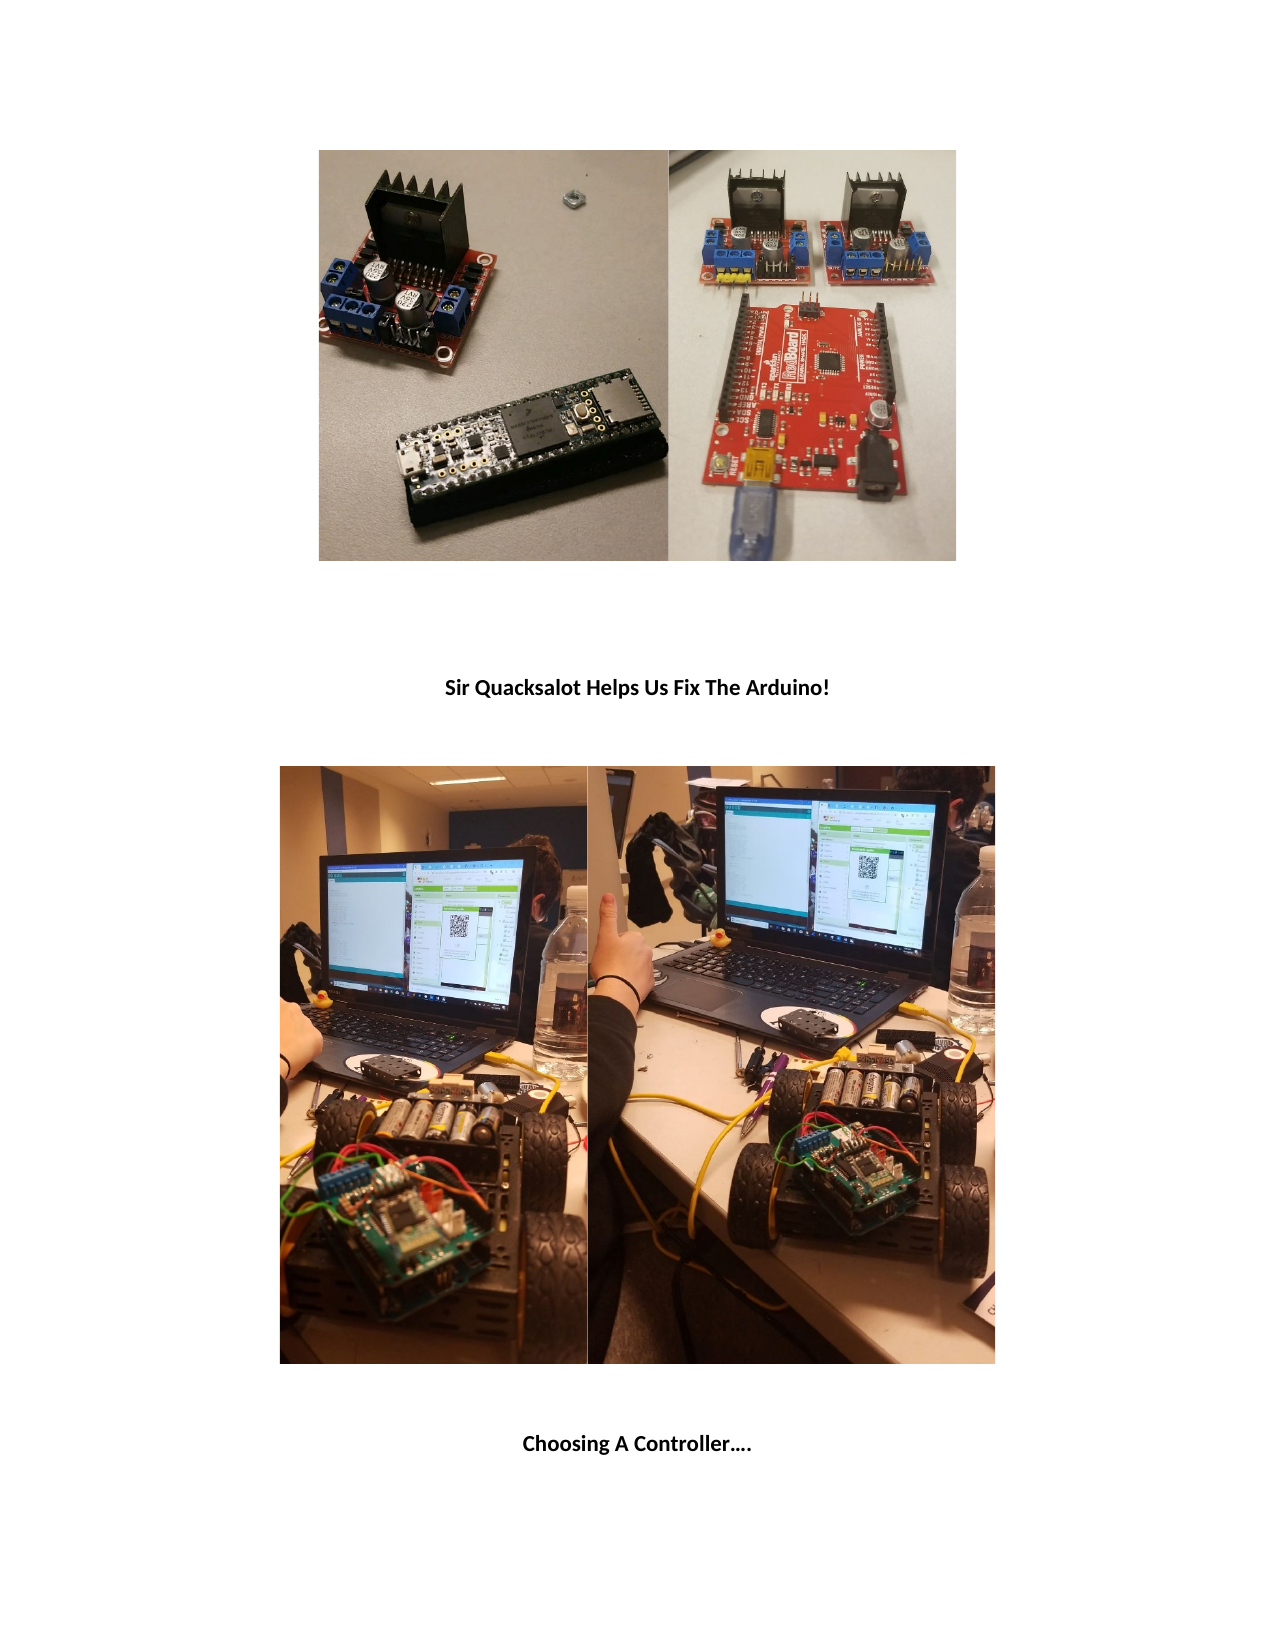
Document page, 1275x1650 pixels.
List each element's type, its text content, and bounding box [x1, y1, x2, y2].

picture [318, 150, 957, 561]
text Choosing A Controller…. [150, 1429, 1125, 1457]
text Sir Quacksalot Helps Us Fix The Arduino! [150, 673, 1125, 701]
picture [279, 766, 996, 1364]
